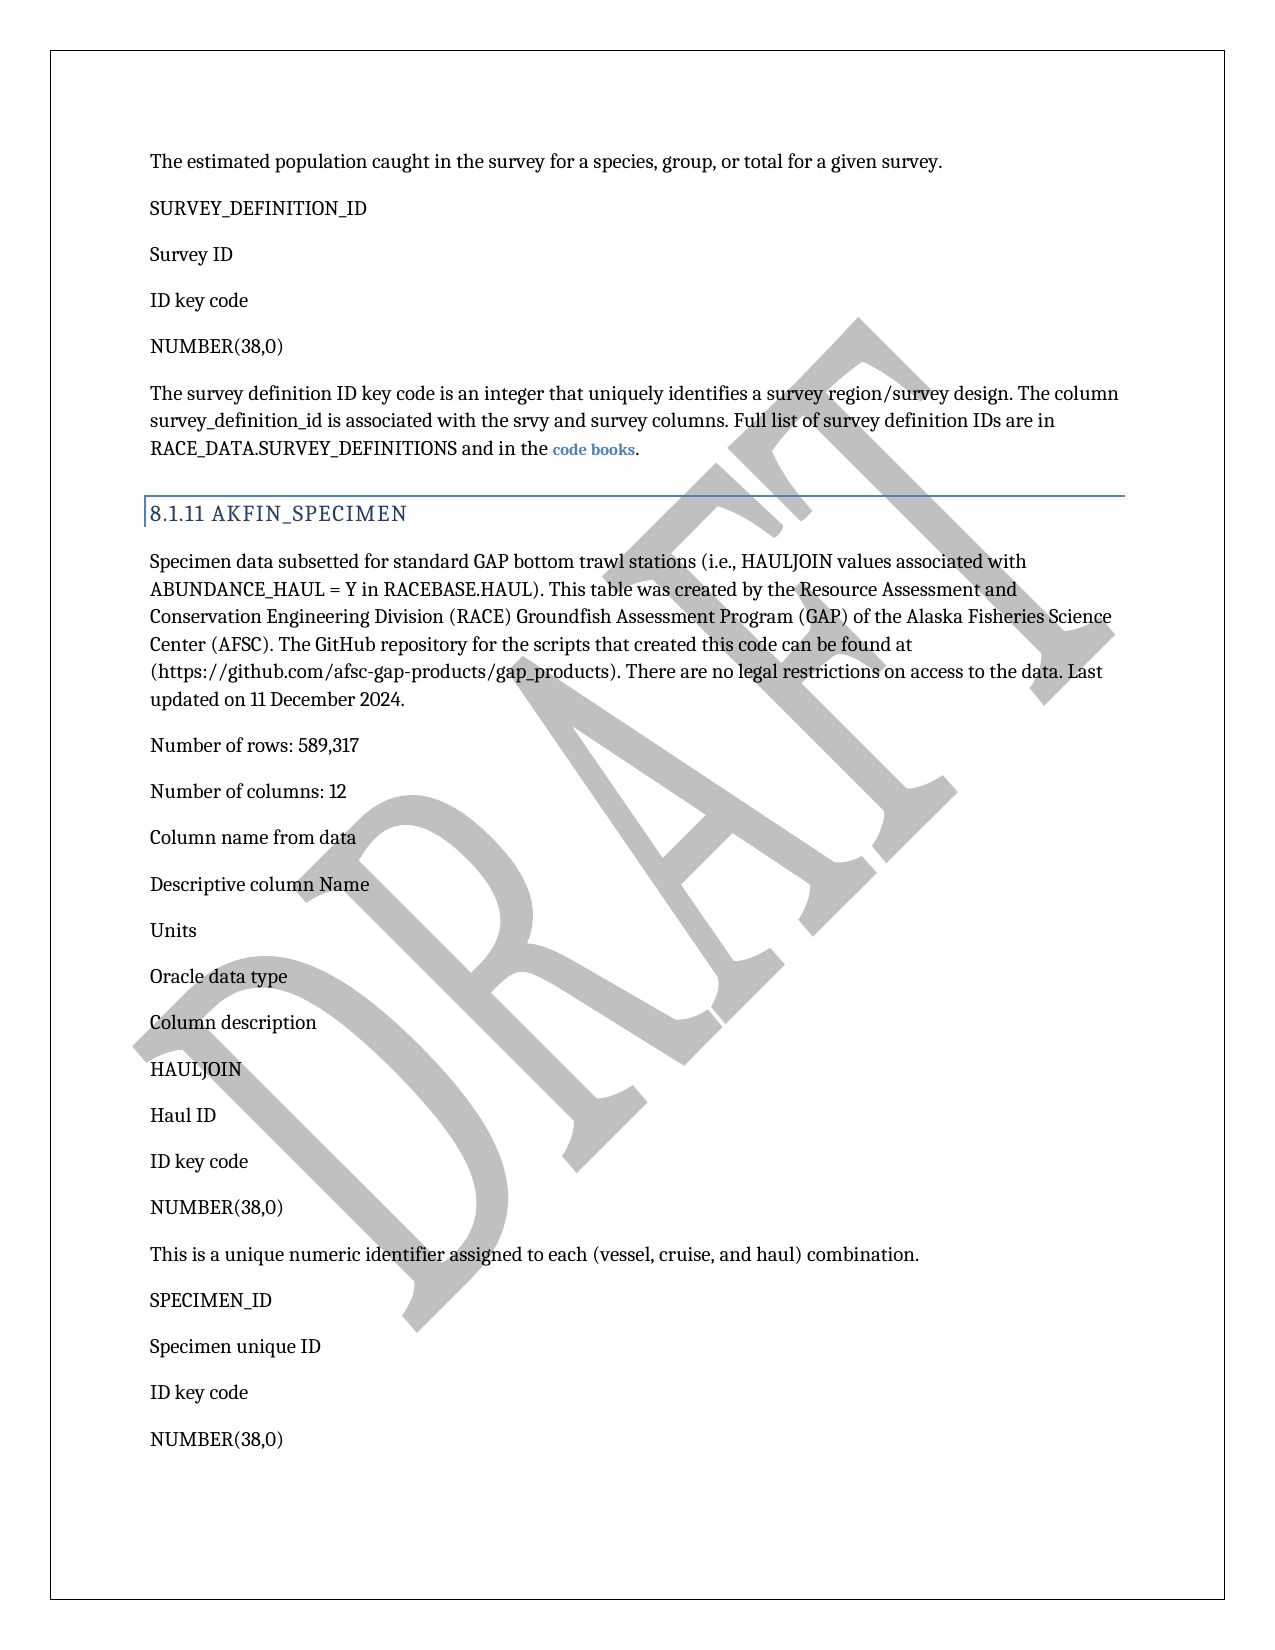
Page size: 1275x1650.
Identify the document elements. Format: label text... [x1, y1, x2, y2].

text The survey definition ID key code is an integer that uniquely identifies a survey region/survey design. The column survey_definition_id is associated with the srvy and survey columns. Full list of survey definition IDs are in RACE_DATA.SURVEY_DEFINITIONS and in the code books. [150, 381, 1125, 460]
text NUMBER(38,0) [150, 1196, 1125, 1220]
text SPECIMEN_ID [150, 1288, 1125, 1312]
subtitle 8.1.11 AKFIN_SPECIMEN [146, 497, 1125, 527]
text Survey ID [150, 242, 1125, 266]
text SURVEY_DEFINITION_ID [150, 196, 1125, 220]
text ID key code [150, 1150, 1125, 1174]
text ID key code [150, 1381, 1125, 1405]
text NUMBER(38,0) [150, 335, 1125, 359]
text ID key code [150, 289, 1125, 313]
text Units [150, 918, 1125, 942]
text This is a unique numeric identifier assigned to each (vessel, cruise, and haul) combination. [150, 1242, 1125, 1266]
text Descriptive column Name [150, 872, 1125, 896]
text Number of columns: 12 [150, 780, 1125, 804]
text Oracle data type [150, 965, 1125, 989]
text Haul ID [150, 1103, 1125, 1127]
text HAULJOIN [150, 1057, 1125, 1081]
text The estimated population caught in the survey for a species, group, or total for a given survey. [150, 150, 1125, 174]
text NUMBER(38,0) [150, 1427, 1125, 1451]
text Column name from data [150, 826, 1125, 850]
text Specimen unique ID [150, 1335, 1125, 1359]
text Number of rows: 589,317 [150, 733, 1125, 757]
text Specimen data subsetted for standard GAP bottom trawl stations (i.e., HAULJOIN values associated with ABUNDANCE_HAUL = Y in RACEBASE.HAUL). This table was created by the Resource Assessment and Conservation Engineering Division (RACE) Groundfish Assessment Program (GAP) of the Alaska Fisheries Science Center (AFSC). The GitHub repository for the scripts that created this code can be found at (https://github.com/afsc-gap-products/gap_products). There are no legal restrictions on access to the data. Last updated on 11 December 2024. [150, 550, 1125, 711]
text Column description [150, 1011, 1125, 1035]
